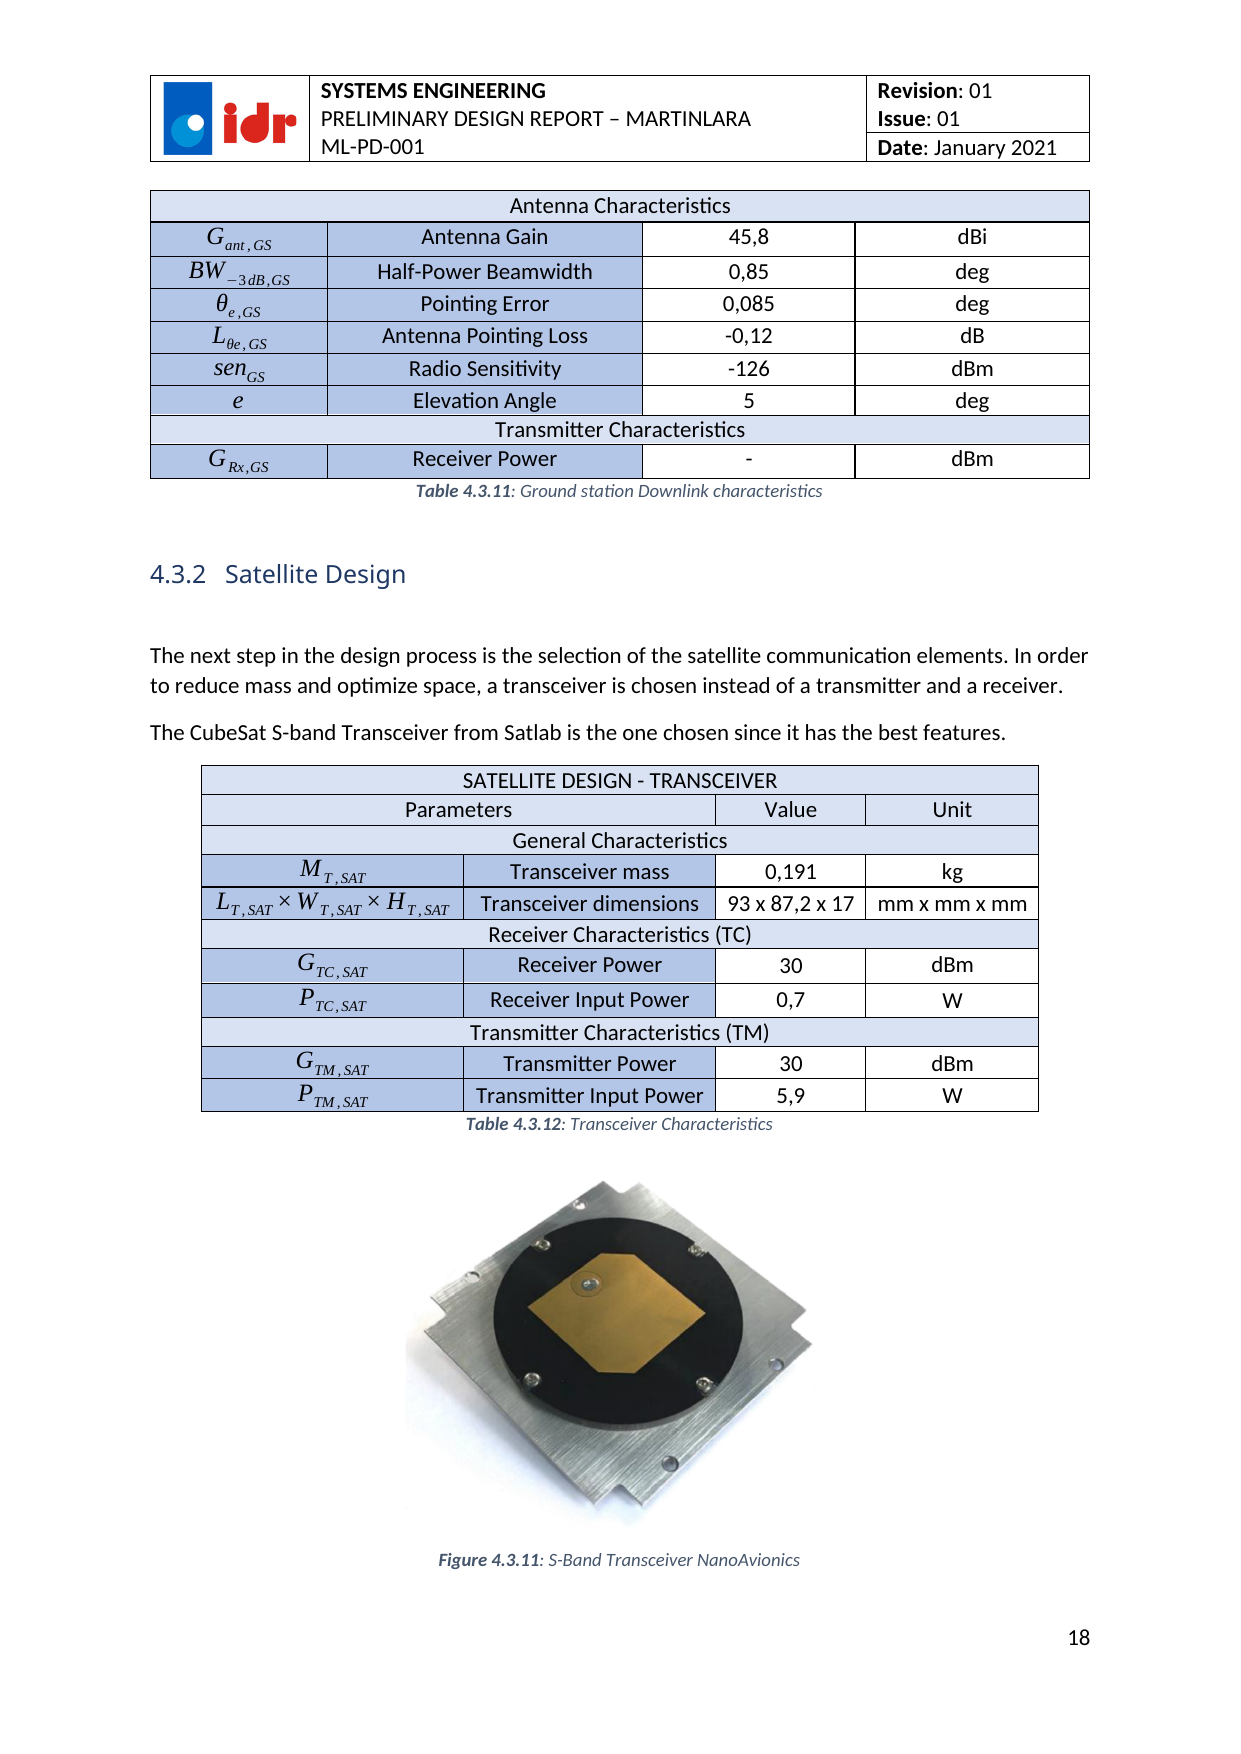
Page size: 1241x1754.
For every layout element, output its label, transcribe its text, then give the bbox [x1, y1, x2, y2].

table_cell deg [856, 386, 1089, 414]
table_cell 0,085 [643, 289, 854, 321]
table_cell Parameters [202, 795, 715, 825]
table_cell 93 x 87,2 x 17 [716, 888, 865, 919]
table_cell dB [856, 322, 1089, 353]
table_cell Elevation Angle [328, 386, 642, 414]
table_cell Receiver Power [328, 445, 642, 478]
table_cell 30 [716, 949, 865, 982]
table_cell Transmitter Input Power [464, 1079, 715, 1111]
table_cell Receiver Characteristics (TC) [202, 920, 1038, 948]
table_cell 5,9 [716, 1079, 865, 1111]
table_cell -0,12 [643, 322, 854, 353]
table_cell [151, 223, 327, 256]
table_cell [151, 257, 327, 288]
table_cell Transceiver mass [464, 855, 715, 886]
table_cell [202, 888, 463, 919]
table_cell 0,191 [716, 855, 865, 886]
table_cell dBm [866, 1047, 1038, 1078]
table_cell Receiver Input Power [464, 984, 715, 1017]
table_cell kg [866, 855, 1038, 886]
table_cell deg [856, 257, 1089, 288]
table_cell Radio Sensitivity [328, 354, 642, 385]
picture [405, 1155, 835, 1530]
table_cell W [866, 1079, 1038, 1111]
table_cell - [643, 445, 854, 478]
table_cell Transmitter Characteristics (TM) [202, 1018, 1038, 1046]
table_cell W [866, 984, 1038, 1017]
table_cell Receiver Power [464, 949, 715, 982]
table_cell [151, 322, 327, 353]
table_cell Antenna Characteristics [151, 191, 1089, 221]
table_cell [151, 354, 327, 385]
table_cell Transmitter Power [464, 1047, 715, 1078]
table_cell [202, 855, 463, 886]
table_cell mm x mm x mm [866, 888, 1038, 919]
table_cell 45,8 [643, 223, 854, 256]
table_cell 5 [643, 386, 854, 414]
table_cell General Characteristics [202, 826, 1038, 854]
table_cell [151, 386, 327, 414]
table_cell [151, 289, 327, 321]
table_cell Antenna Pointing Loss [328, 322, 642, 353]
text The CubeSat S-band Transceiver from Satlab is the one chosen since it has the best features. [150, 718, 1090, 746]
picture [163, 82, 297, 155]
table_cell Half-Power Beamwidth [328, 257, 642, 288]
table_cell Pointing Error [328, 289, 642, 321]
subtitle Satellite Design [150, 557, 1090, 591]
table_cell [202, 1079, 463, 1111]
table_cell Transceiver dimensions [464, 888, 715, 919]
table_cell [202, 1047, 463, 1078]
table_cell 0,7 [716, 984, 865, 1017]
table_cell Transmitter Characteristics [151, 416, 1089, 443]
table_cell -126 [643, 354, 854, 385]
table_cell 30 [716, 1047, 865, 1078]
table_cell dBm [866, 949, 1038, 982]
table_cell dBm [856, 445, 1089, 478]
table_cell deg [856, 289, 1089, 321]
table_cell Antenna Gain [328, 223, 642, 256]
table_cell dBm [856, 354, 1089, 385]
table_cell Unit [866, 795, 1038, 825]
table_cell [202, 949, 463, 982]
table_cell dBi [856, 223, 1089, 256]
table_header SATELLITE DESIGN - TRANSCEIVER [202, 766, 1038, 794]
table_cell Value [716, 795, 865, 825]
table_cell [202, 984, 463, 1017]
table_cell 0,85 [643, 257, 854, 288]
table_cell [151, 445, 327, 478]
text The next step in the design process is the selection of the satellite communication elements. In order to reduce mass and optimize space, a transceiver is chosen instead of a transmitter and a receiver. [150, 641, 1090, 699]
